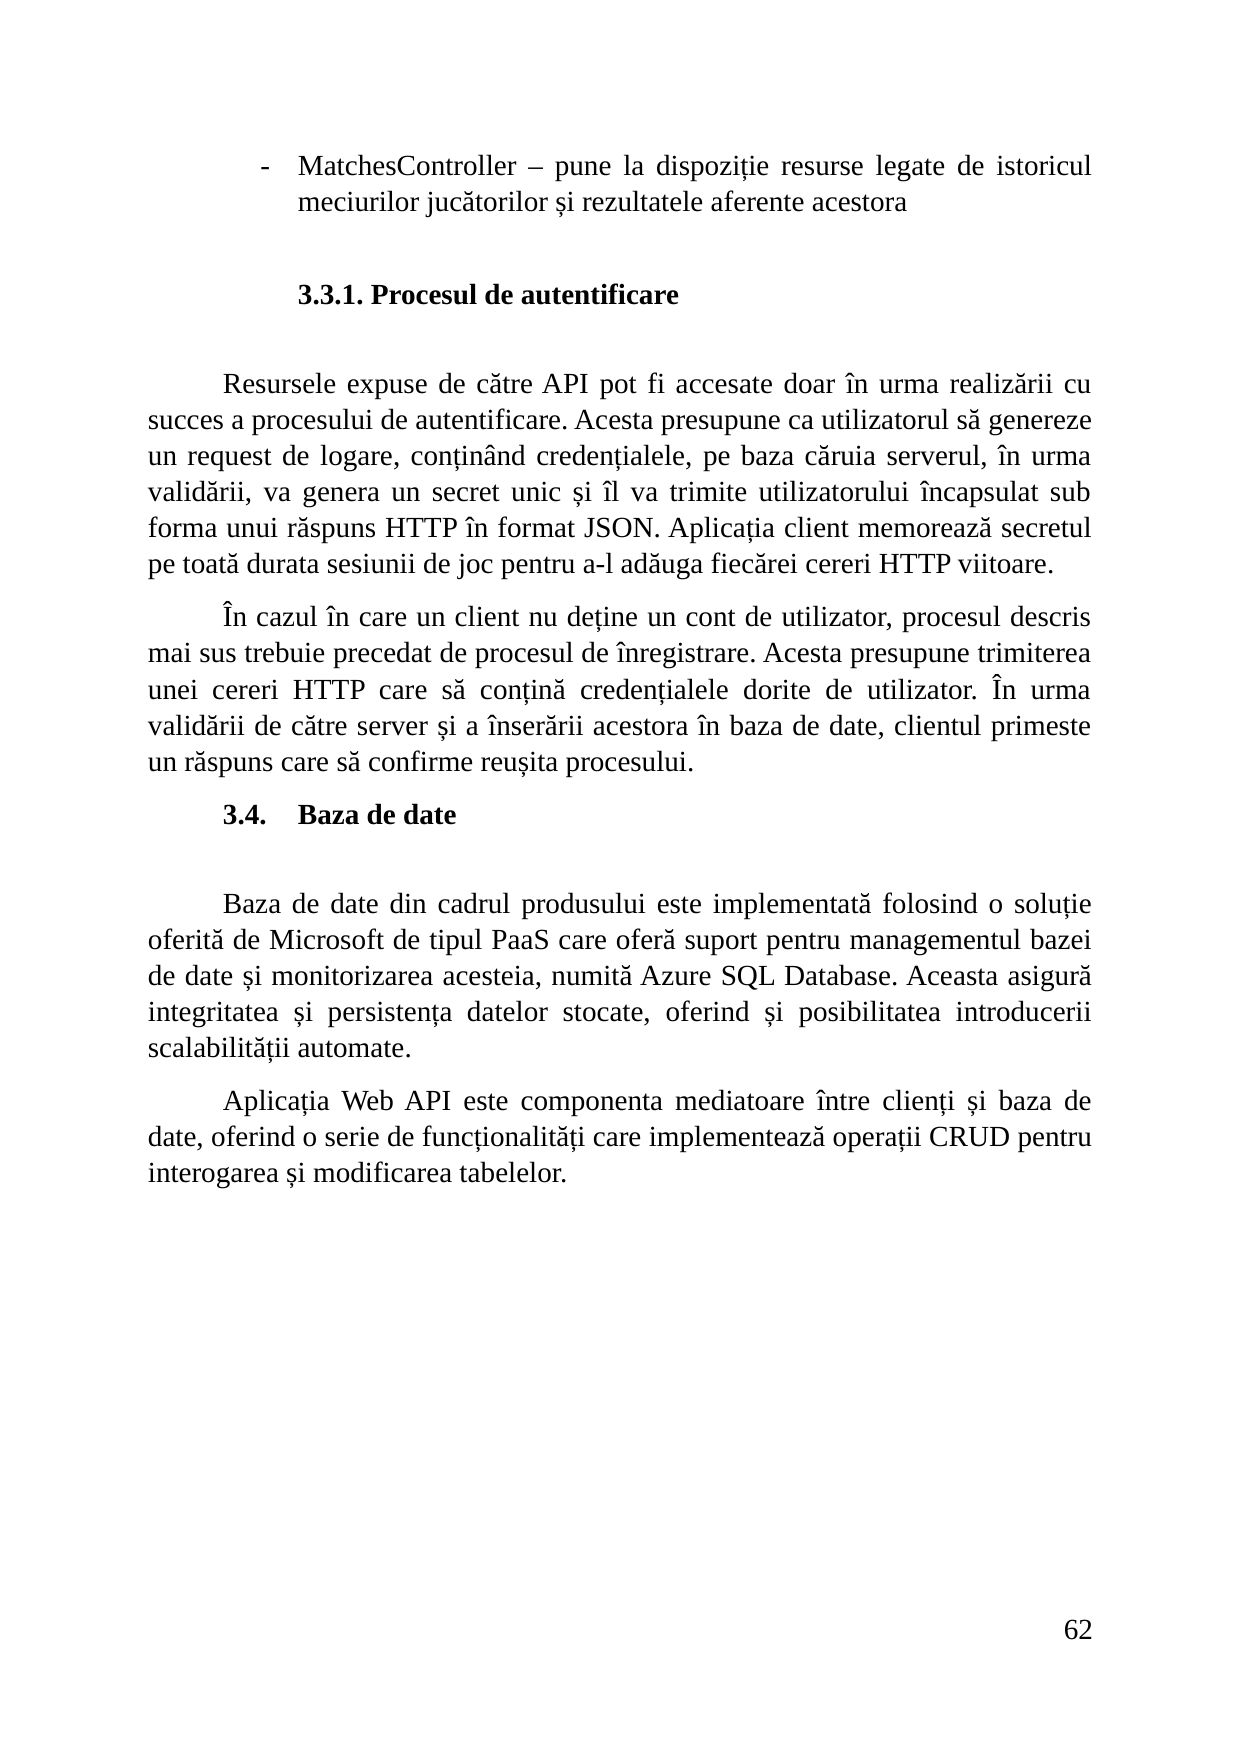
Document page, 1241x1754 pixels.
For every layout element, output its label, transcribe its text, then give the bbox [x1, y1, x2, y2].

subtitle Baza de date [223, 797, 1092, 830]
text Aplicația Web API este componenta mediatoare între clienți și baza de date, oferind o serie de funcționalități care implementează operații CRUD pentru interogarea și modificarea tabelelor. [148, 1083, 1092, 1189]
text Baza de date din cadrul produsului este implementată folosind o soluție oferită de Microsoft de tipul PaaS care oferă suport pentru managementul bazei de date și monitorizarea acesteia, numită Azure SQL Database. Aceasta asigură integritatea și persistența datelor stocate, oferind și posibilitatea introducerii scalabilității automate. [148, 886, 1092, 1064]
subtitle 3.3.1. Procesul de autentificare [223, 277, 1092, 311]
list MatchesController – pune la dispoziție resurse legate de istoricul meciurilor jucătorilor și rezultatele aferente acestora [260, 148, 1092, 217]
text În cazul în care un client nu deține un cont de utilizator, procesul descris mai sus trebuie precedat de procesul de înregistrare. Acesta presupune trimiterea unei cereri HTTP care să conțină credențialele dorite de utilizator. În urma validării de către server și a înserării acestora în baza de date, clientul primeste un răspuns care să confirme reușita procesului. [148, 599, 1092, 778]
text Resursele expuse de către API pot fi accesate doar în urma realizării cu succes a procesului de autentificare. Acesta presupune ca utilizatorul să genereze un request de logare, conținând credențialele, pe baza căruia serverul, în urma validării, va genera un secret unic și îl va trimite utilizatorului încapsulat sub forma unui răspuns HTTP în format JSON. Aplicația client memorează secretul pe toată durata sesiunii de joc pentru a-l adăuga fiecărei cereri HTTP viitoare. [148, 366, 1092, 580]
